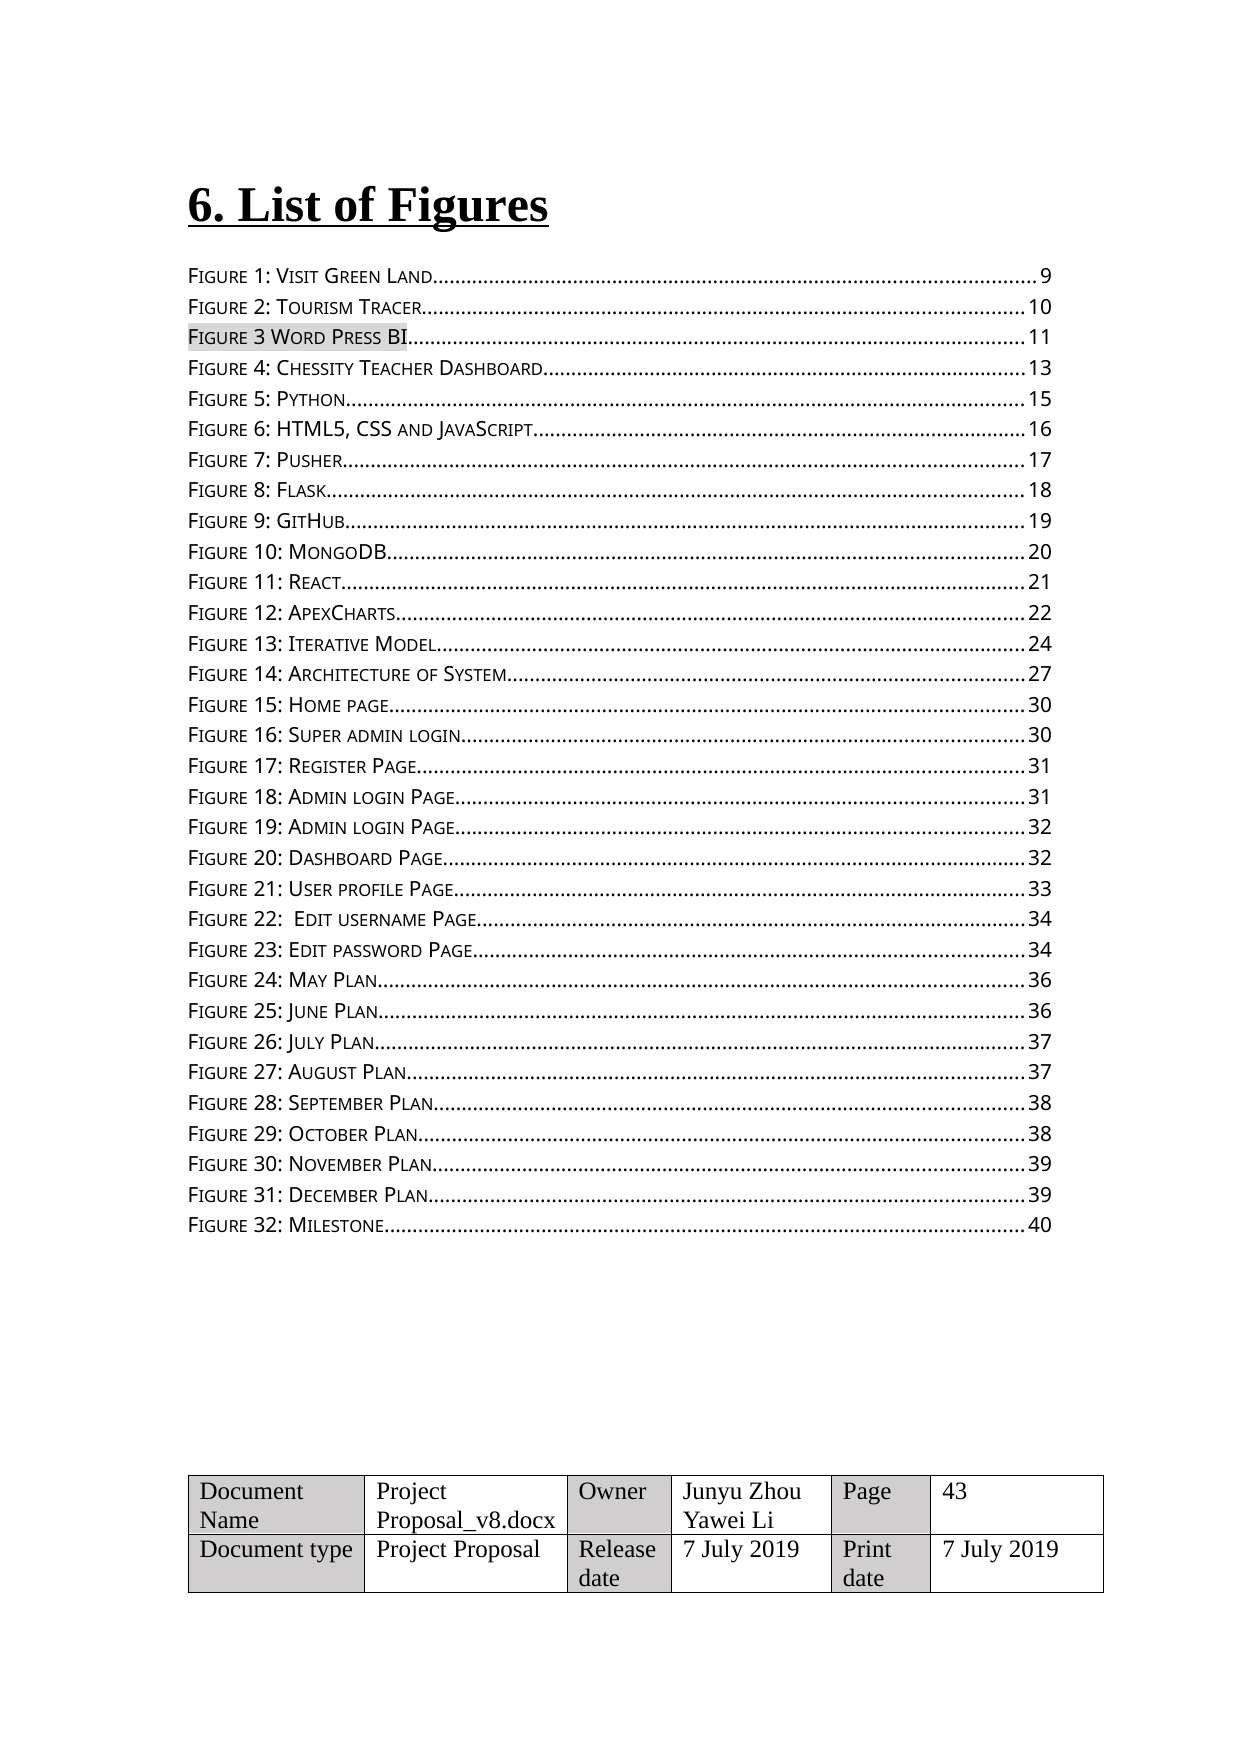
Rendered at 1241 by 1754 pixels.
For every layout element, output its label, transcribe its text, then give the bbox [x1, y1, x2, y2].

text Figure 23: Edit password Page 34 [187, 935, 1053, 963]
text Figure 17: Register Page 31 [187, 751, 1053, 780]
text Figure 25: June Plan 36 [187, 996, 1053, 1025]
text Figure 30: November Plan 39 [187, 1149, 1053, 1178]
text Figure 14: Architecture of System 27 [187, 659, 1053, 688]
text Figure 11: React 21 [187, 567, 1053, 596]
text Figure 28: September Plan 38 [187, 1088, 1053, 1117]
text Figure 7: Pusher 17 [187, 445, 1053, 473]
text Figure 20: Dashboard Page 32 [187, 843, 1053, 872]
text Figure 1: Visit Green Land 9 [187, 261, 1053, 290]
text Figure 3 Word Press BI 11 [187, 322, 1053, 351]
text Figure 19: Admin login Page 32 [187, 812, 1053, 841]
text Figure 15: Home page 30 [187, 690, 1053, 718]
text Figure 24: May Plan 36 [187, 966, 1053, 994]
text Figure 8: Flask 18 [187, 476, 1053, 504]
text Figure 6: HTML5, CSS and JavaScript 16 [187, 414, 1053, 443]
text Figure 2: Tourism Tracer 10 [187, 292, 1053, 320]
text Figure 18: Admin login Page 31 [187, 782, 1053, 810]
text Figure 13: Iterative Model 24 [187, 629, 1053, 657]
subtitle 6. List of Figures [187, 175, 1053, 232]
text Figure 4: Chessity Teacher Dashboard 13 [187, 353, 1053, 382]
text Figure 32: Milestone 40 [187, 1211, 1053, 1239]
text Figure 5: Python 15 [187, 384, 1053, 412]
text Figure 27: August Plan 37 [187, 1057, 1053, 1086]
text Figure 31: December Plan 39 [187, 1180, 1053, 1208]
text Figure 12: ApexCharts 22 [187, 598, 1053, 627]
text Figure 26: July Plan 37 [187, 1027, 1053, 1055]
text Figure 16: Super admin login 30 [187, 721, 1053, 749]
text Figure 10: MongoDB 20 [187, 537, 1053, 565]
text Figure 9: GitHub 19 [187, 506, 1053, 535]
text Figure 21: User profile Page 33 [187, 874, 1053, 902]
text Figure 22: Edit username Page 34 [187, 904, 1053, 933]
text Figure 29: October Plan 38 [187, 1119, 1053, 1147]
